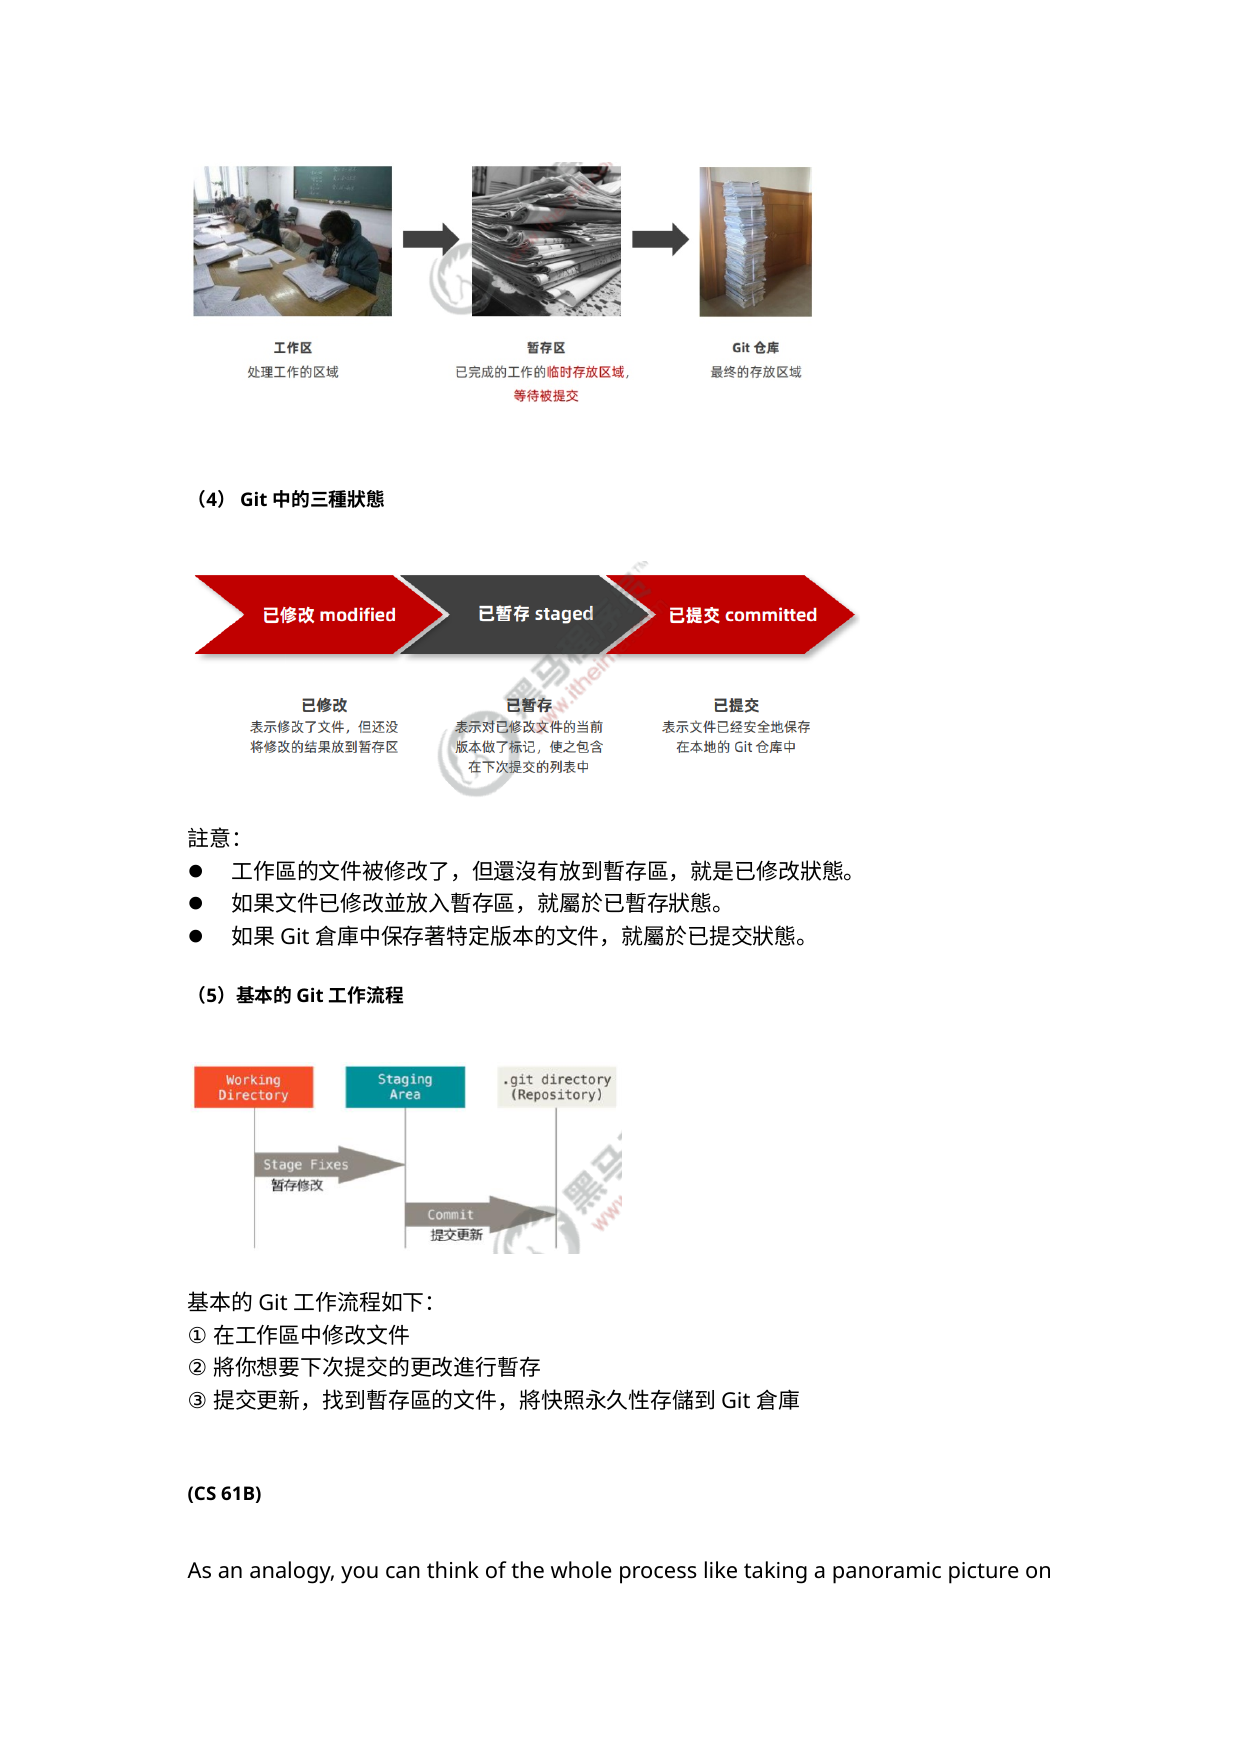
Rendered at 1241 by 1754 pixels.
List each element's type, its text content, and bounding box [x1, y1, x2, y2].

text ③ 提交更新，找到暫存區的文件，將快照永久性存儲到 Git 倉庫 [187, 1382, 1053, 1415]
subtitle (CS 61B) [187, 1477, 1053, 1509]
subtitle （4） Git 中的三種狀態 [187, 482, 1053, 514]
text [187, 1553, 1053, 1586]
list 如果 Git 倉庫中保存著特定版本的文件，就屬於已提交狀態。 [187, 918, 1053, 951]
text 註意： [187, 821, 1053, 853]
picture [187, 162, 817, 408]
text 基本的 Git 工作流程如下： [187, 1285, 1053, 1317]
text ① 在工作區中修改文件 [187, 1317, 1053, 1350]
picture [187, 561, 861, 798]
list 如果文件已修改並放入暫存區，就屬於已暫存狀態。 [187, 886, 1053, 918]
subtitle （5）基本的 Git 工作流程 [187, 978, 1053, 1011]
picture [187, 1057, 622, 1254]
list 工作區的文件被修改了，但還沒有放到暫存區，就是已修改狀態。 [187, 853, 1053, 886]
text ② 將你想要下次提交的更改進行暫存 [187, 1350, 1053, 1382]
